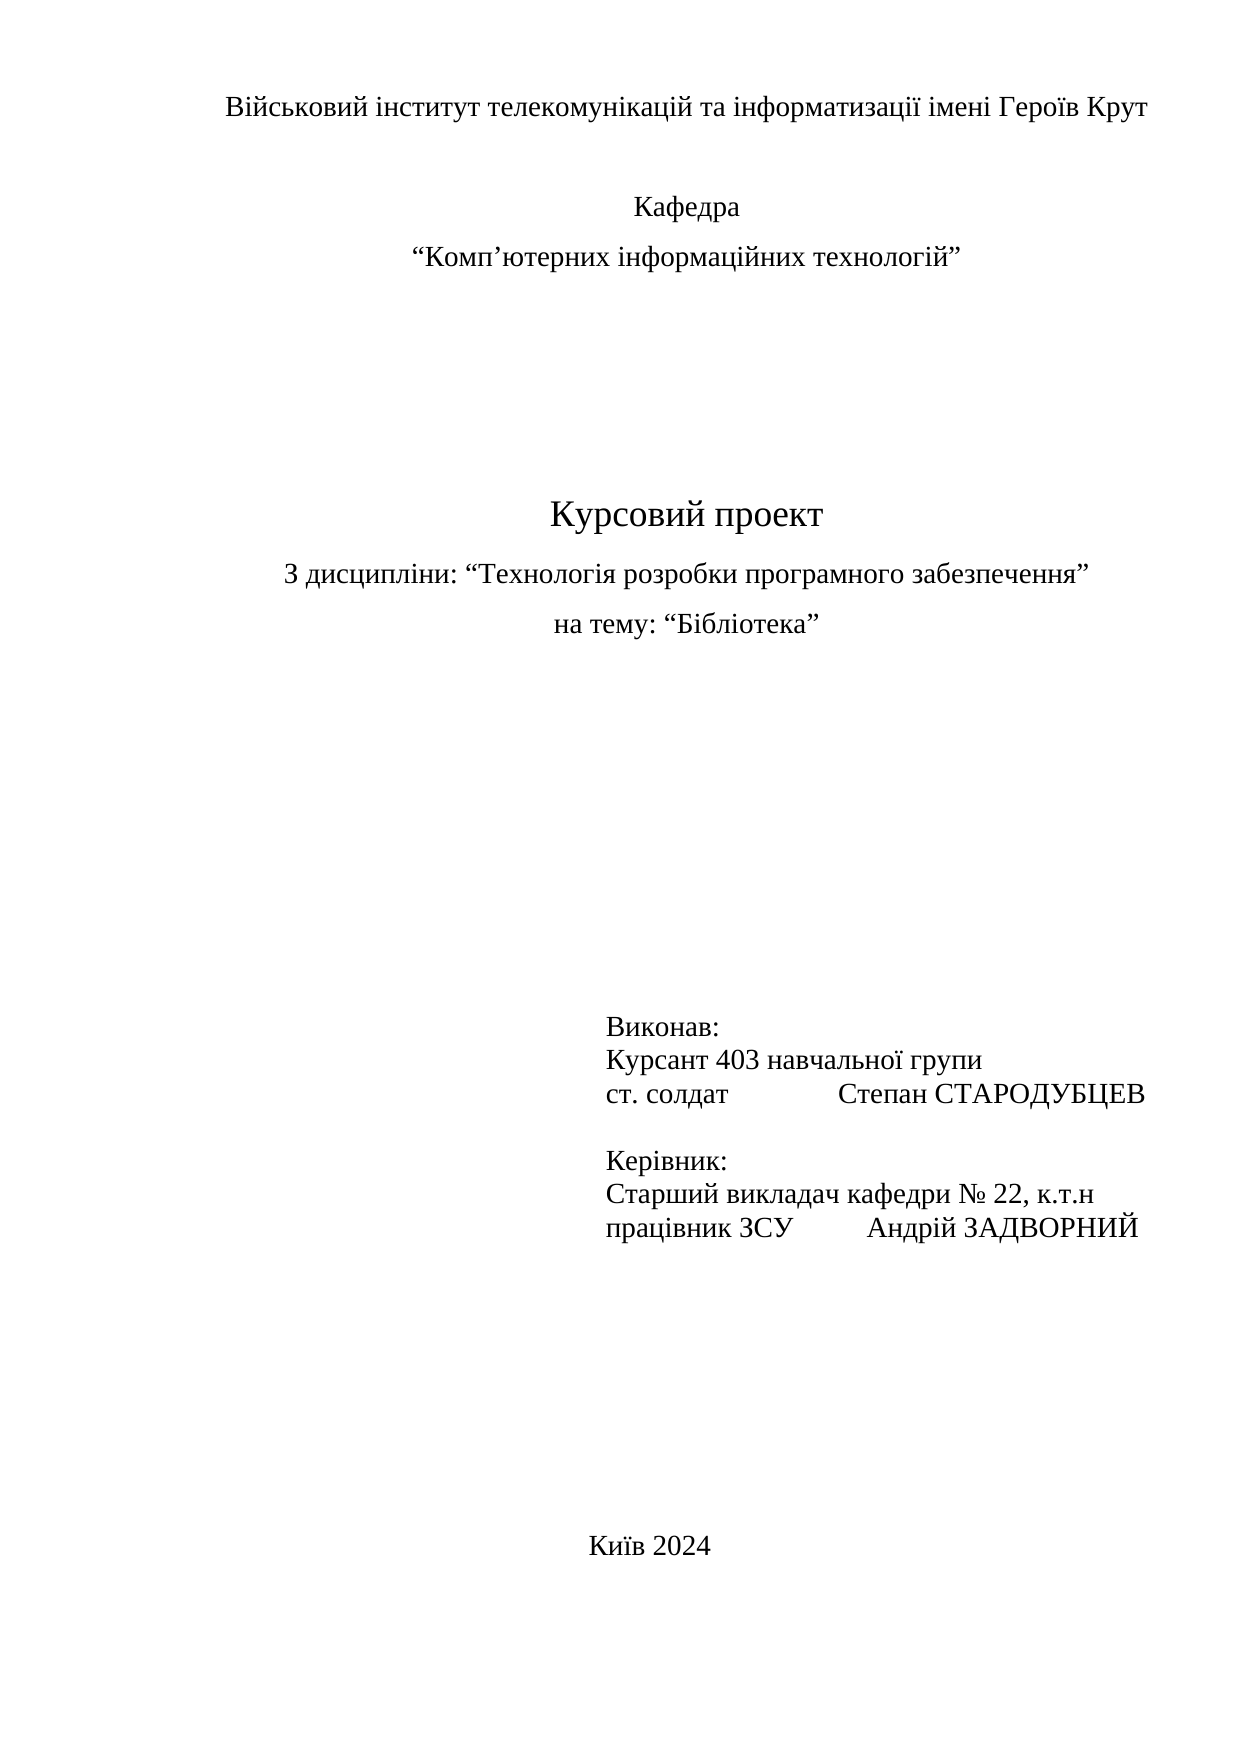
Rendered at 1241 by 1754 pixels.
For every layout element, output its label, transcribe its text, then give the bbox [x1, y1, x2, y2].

text Керівник: [532, 1143, 1152, 1176]
text Курсовий проект [148, 491, 1152, 534]
text Старший викладач кафедри № 22, к.т.н [532, 1176, 1152, 1210]
text Курсант 403 навчальної групи [532, 1042, 1152, 1076]
text Київ 2024 [74, 1528, 1152, 1562]
text на тему: “Бібліотека” [148, 606, 1152, 640]
text працівник ЗСУ Андрій ЗАДВОРНИЙ [532, 1210, 1152, 1243]
text З дисципліни: “Технологія розробки програмного забезпечення” [148, 556, 1152, 589]
text Виконав: [532, 1009, 1152, 1042]
text “Комп’ютерних інформаційних технологій” [148, 239, 1152, 273]
text Військовий інститут телекомунікацій та інформатизації імені Героїв Крут [148, 89, 1152, 122]
text ст. солдат Степан СТАРОДУБЦЕВ [532, 1076, 871, 1109]
text Кафедра [148, 189, 1152, 223]
